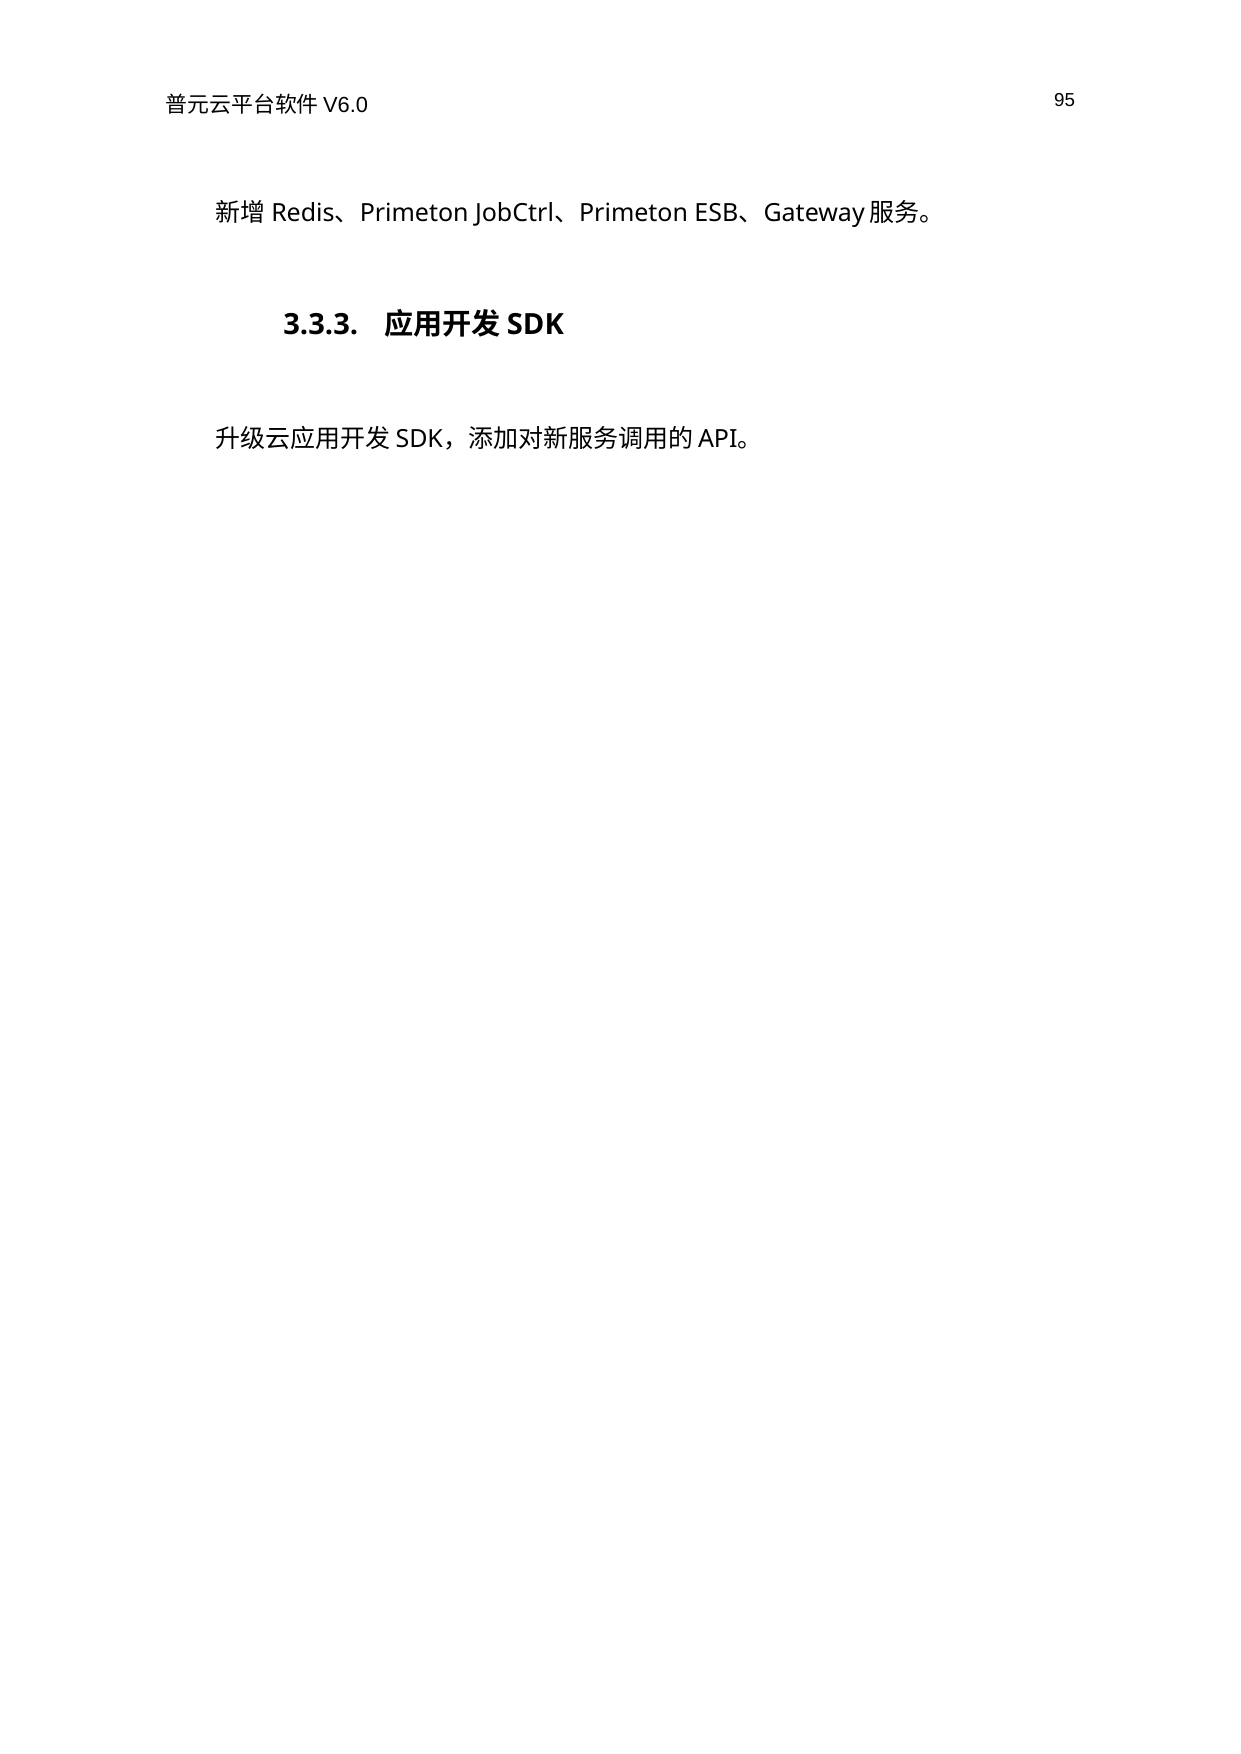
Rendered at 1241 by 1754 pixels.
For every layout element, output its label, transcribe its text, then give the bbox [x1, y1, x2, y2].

text 升级云应用开发SDK，添加对新服务调用的API。 [165, 404, 1075, 469]
text 新增 Redis、Primeton JobCtrl、Primeton ESB、Gateway服务。 [165, 178, 1075, 243]
title 应用开发SDK [224, 291, 1075, 356]
